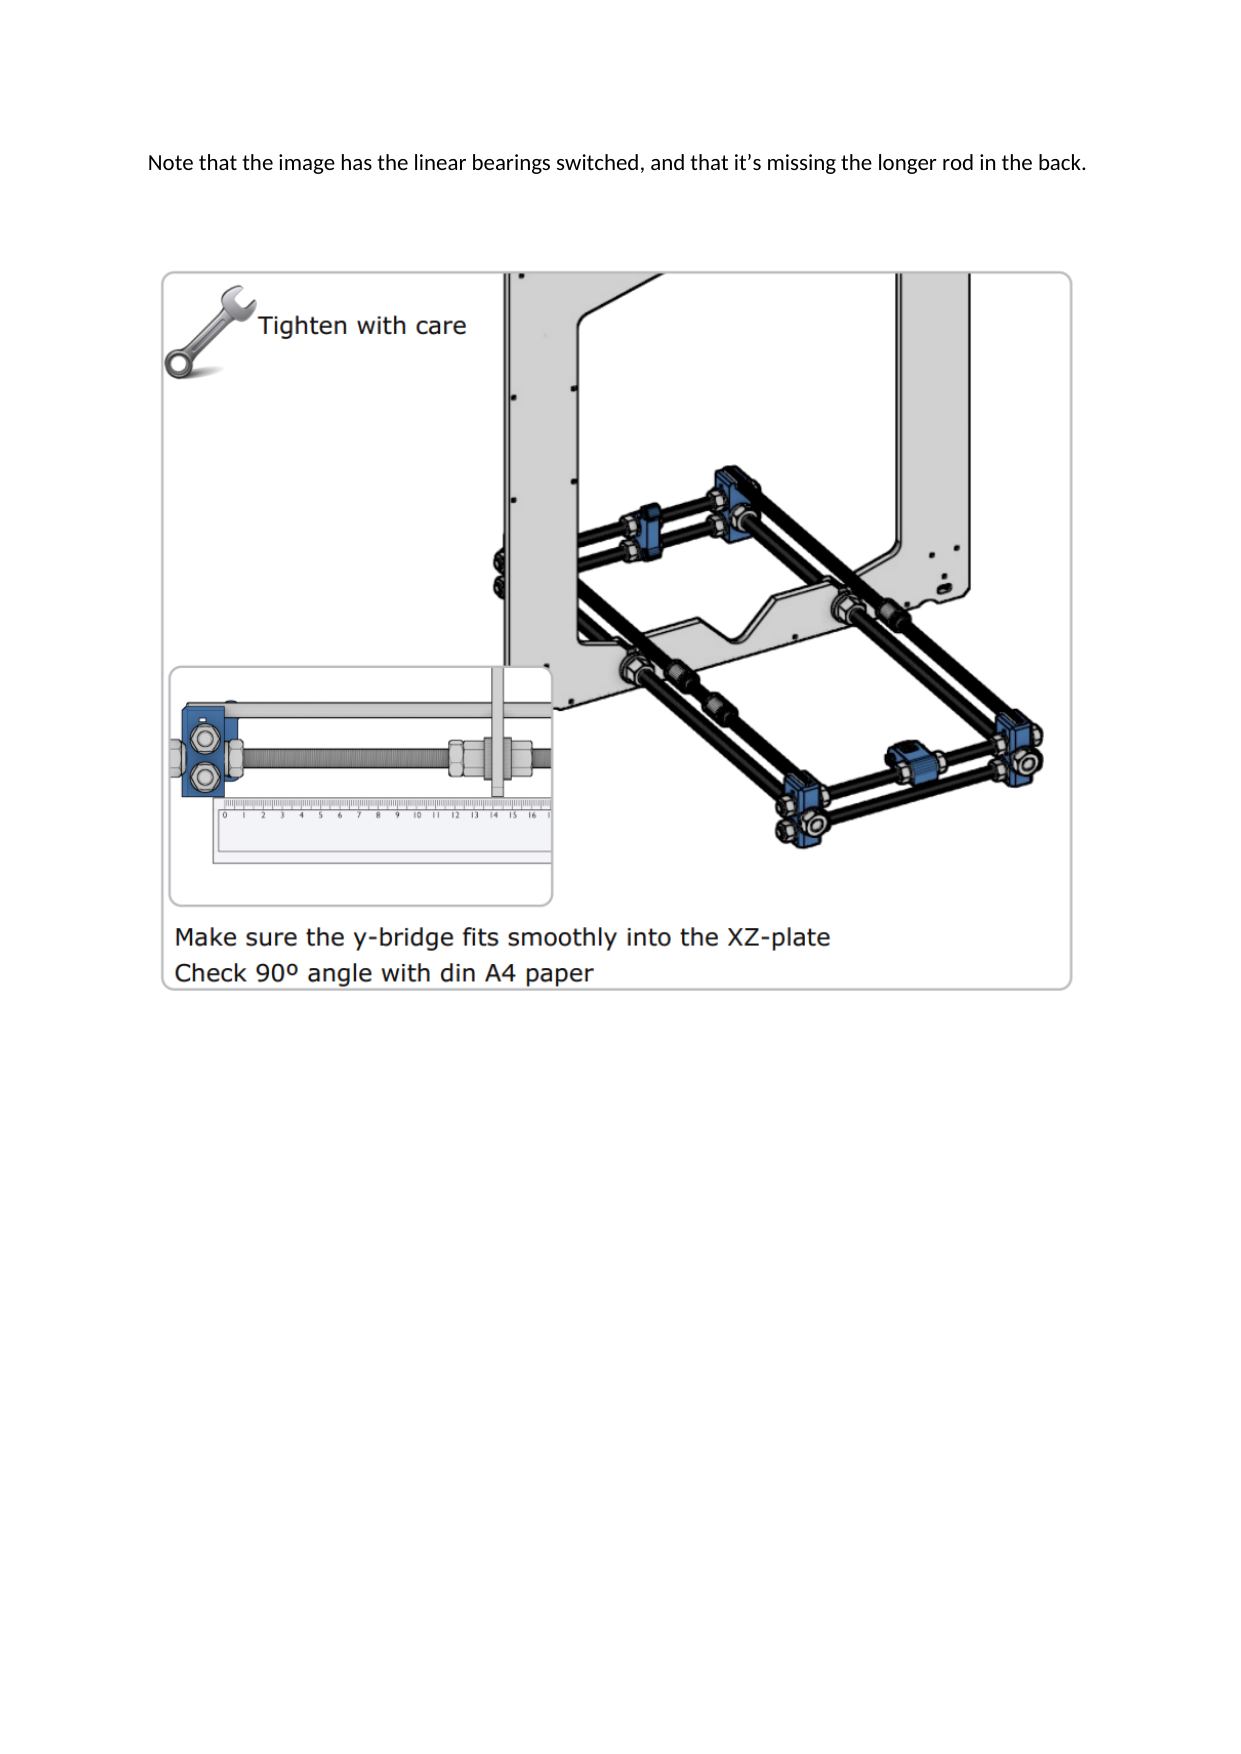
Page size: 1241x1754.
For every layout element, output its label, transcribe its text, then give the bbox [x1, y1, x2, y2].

picture [147, 253, 1093, 1004]
text Note that the image has the linear bearings switched, and that it’s missing the longer rod in the back. [148, 148, 1093, 176]
